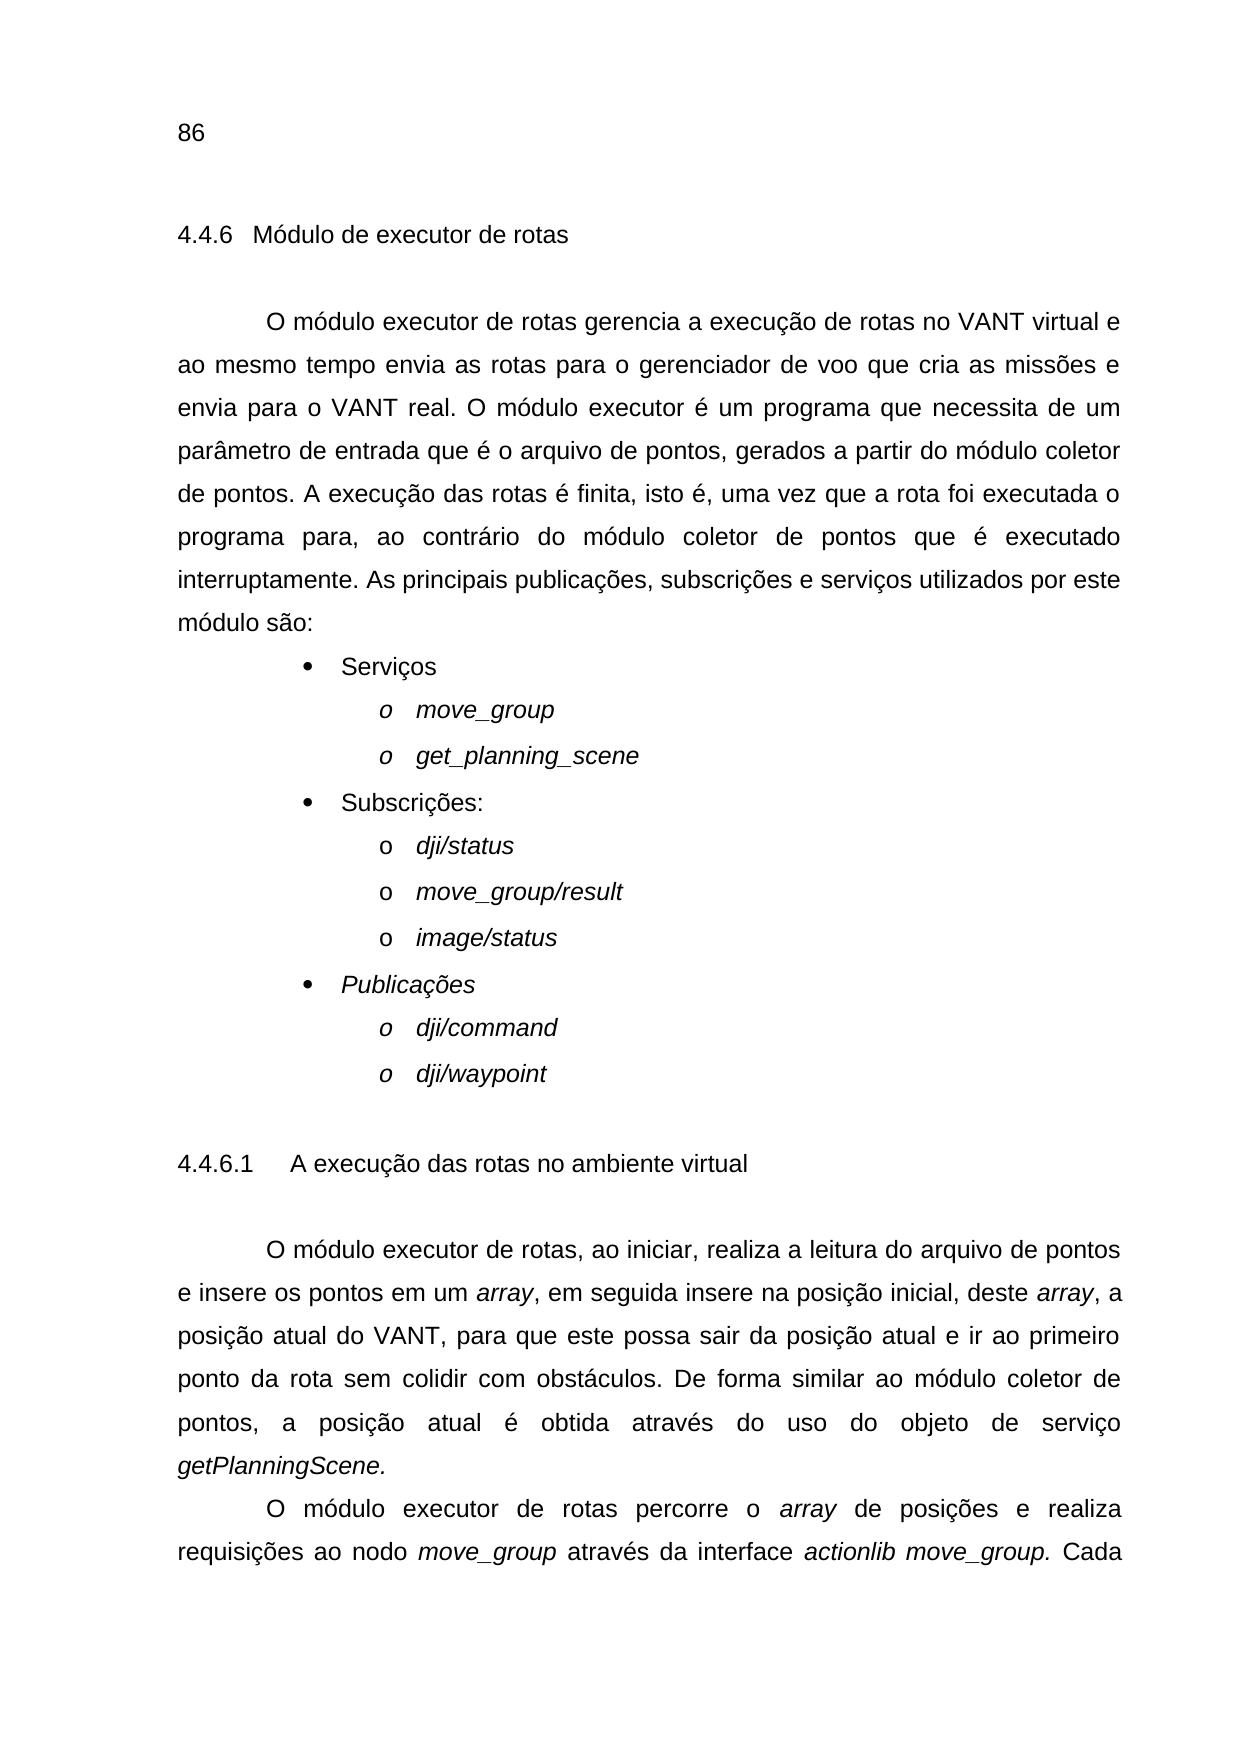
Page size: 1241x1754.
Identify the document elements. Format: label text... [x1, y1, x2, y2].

list dji/status [378, 831, 1122, 862]
list Publicações [303, 970, 1122, 999]
list Subscrições: [303, 787, 1122, 816]
subtitle A execução das rotas no ambiente virtual [177, 1149, 1122, 1178]
list Serviços [303, 652, 1122, 680]
list move_group/result [378, 877, 1122, 908]
subtitle Módulo de executor de rotas [177, 220, 1122, 249]
list move_group [378, 695, 1122, 726]
list image/status [378, 923, 1122, 954]
list dji/command [378, 1013, 1122, 1044]
list get_planning_scene [378, 741, 1122, 772]
list dji/waypoint [378, 1059, 1122, 1090]
text O módulo executor de rotas, ao iniciar, realiza a leitura do arquivo de pontos e insere os pontos em um array, em seguida insere na posição inicial, deste array, a posição atual do VANT, para que este possa sair da posição atual e ir ao primeiro ponto da rota sem colidir com obstáculos. De forma similar ao módulo coletor de pontos, a posição atual é obtida através do uso do objeto de serviço getPlanningScene. [177, 1235, 1122, 1479]
text O módulo executor de rotas gerencia a execução de rotas no VANT virtual e ao mesmo tempo envia as rotas para o gerenciador de voo que cria as missões e envia para o VANT real. O módulo executor é um programa que necessita de um parâmetro de entrada que é o arquivo de pontos, gerados a partir do módulo coletor de pontos. A execução das rotas é finita, isto é, uma vez que a rota foi executada o programa para, ao contrário do módulo coletor de pontos que é executado interruptamente. As principais publicações, subscrições e serviços utilizados por este módulo são: [177, 307, 1122, 637]
